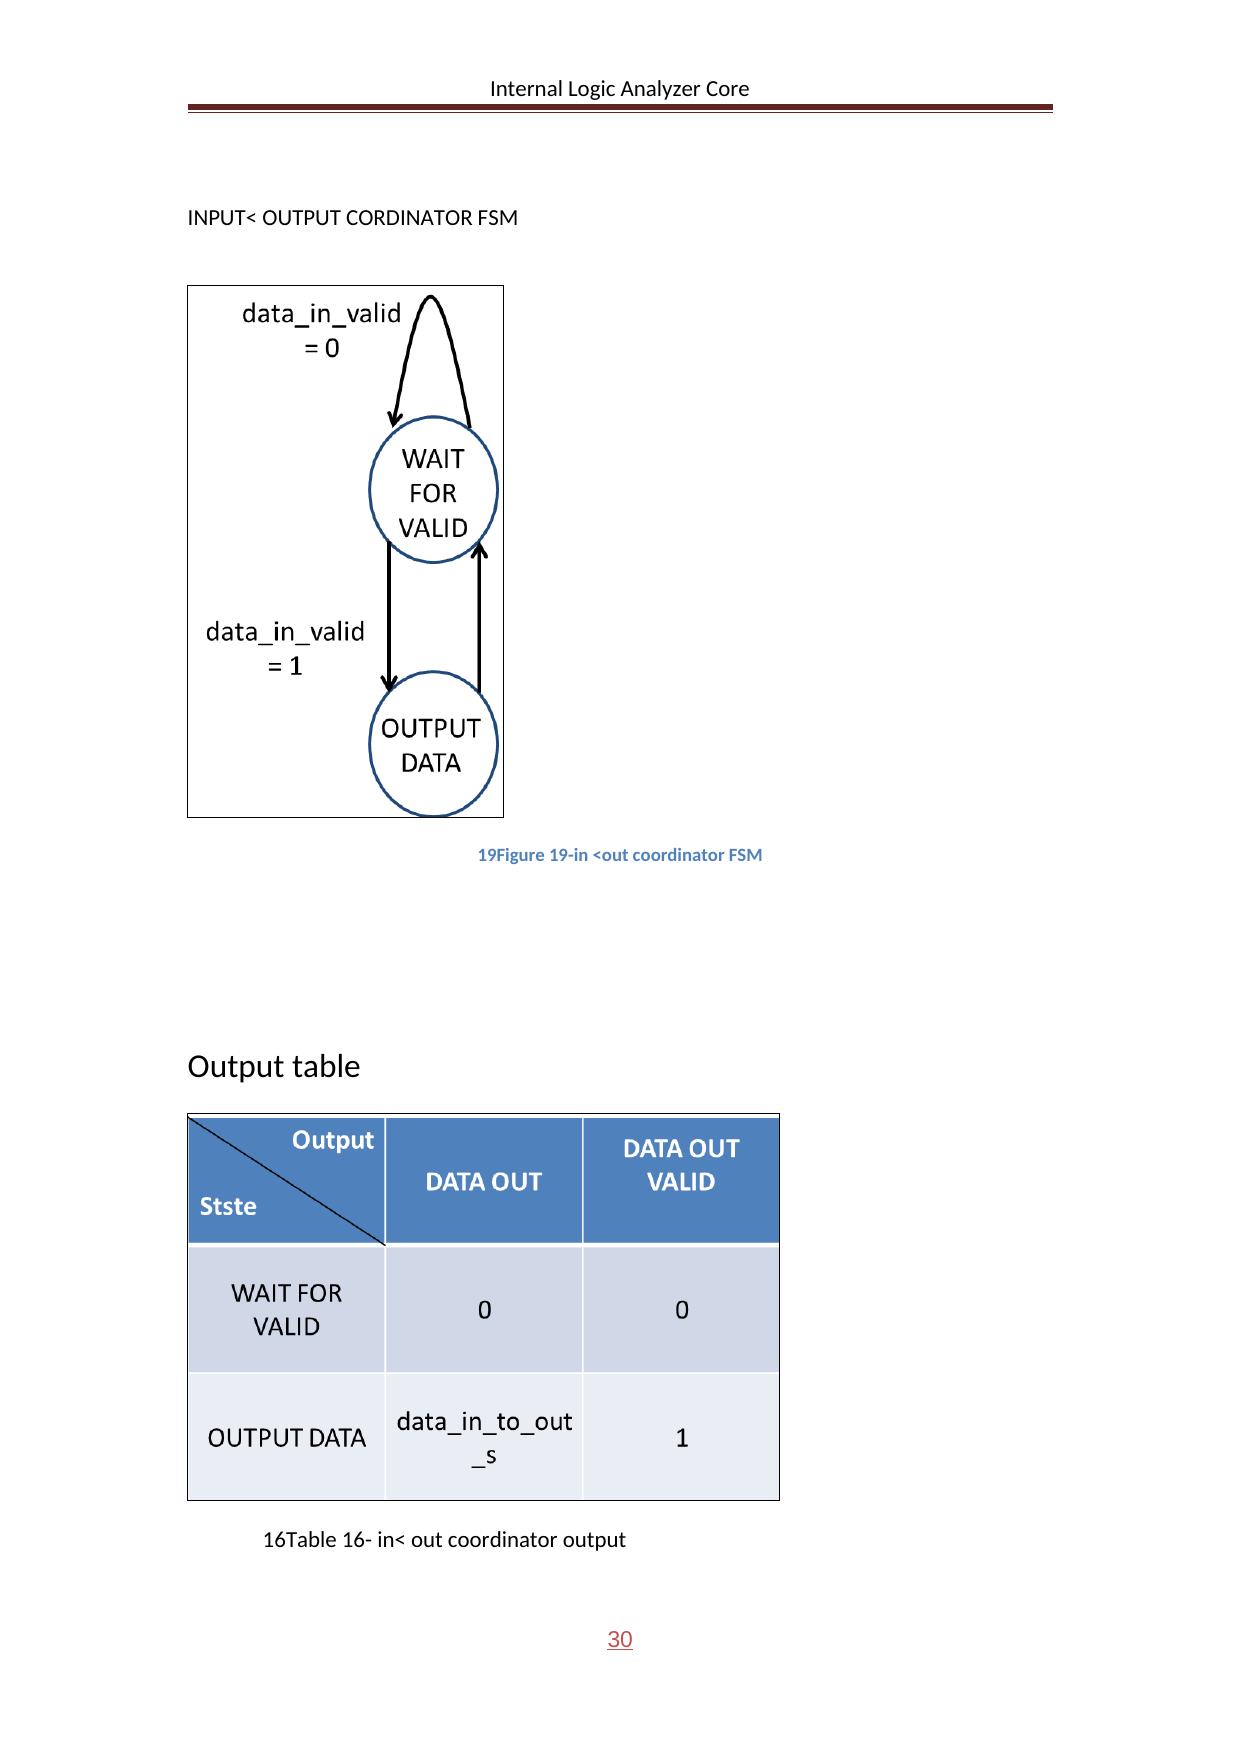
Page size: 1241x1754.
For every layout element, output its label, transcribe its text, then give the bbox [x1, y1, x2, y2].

picture [188, 286, 503, 817]
text 19Figure 19-in <out coordinator FSM [187, 843, 1053, 866]
list 16Table 16- in< out coordinator output [262, 1525, 1053, 1553]
text Output table [187, 1046, 1053, 1086]
picture [188, 1114, 779, 1500]
text INPUT< OUTPUT CORDINATOR FSM [187, 203, 1053, 231]
